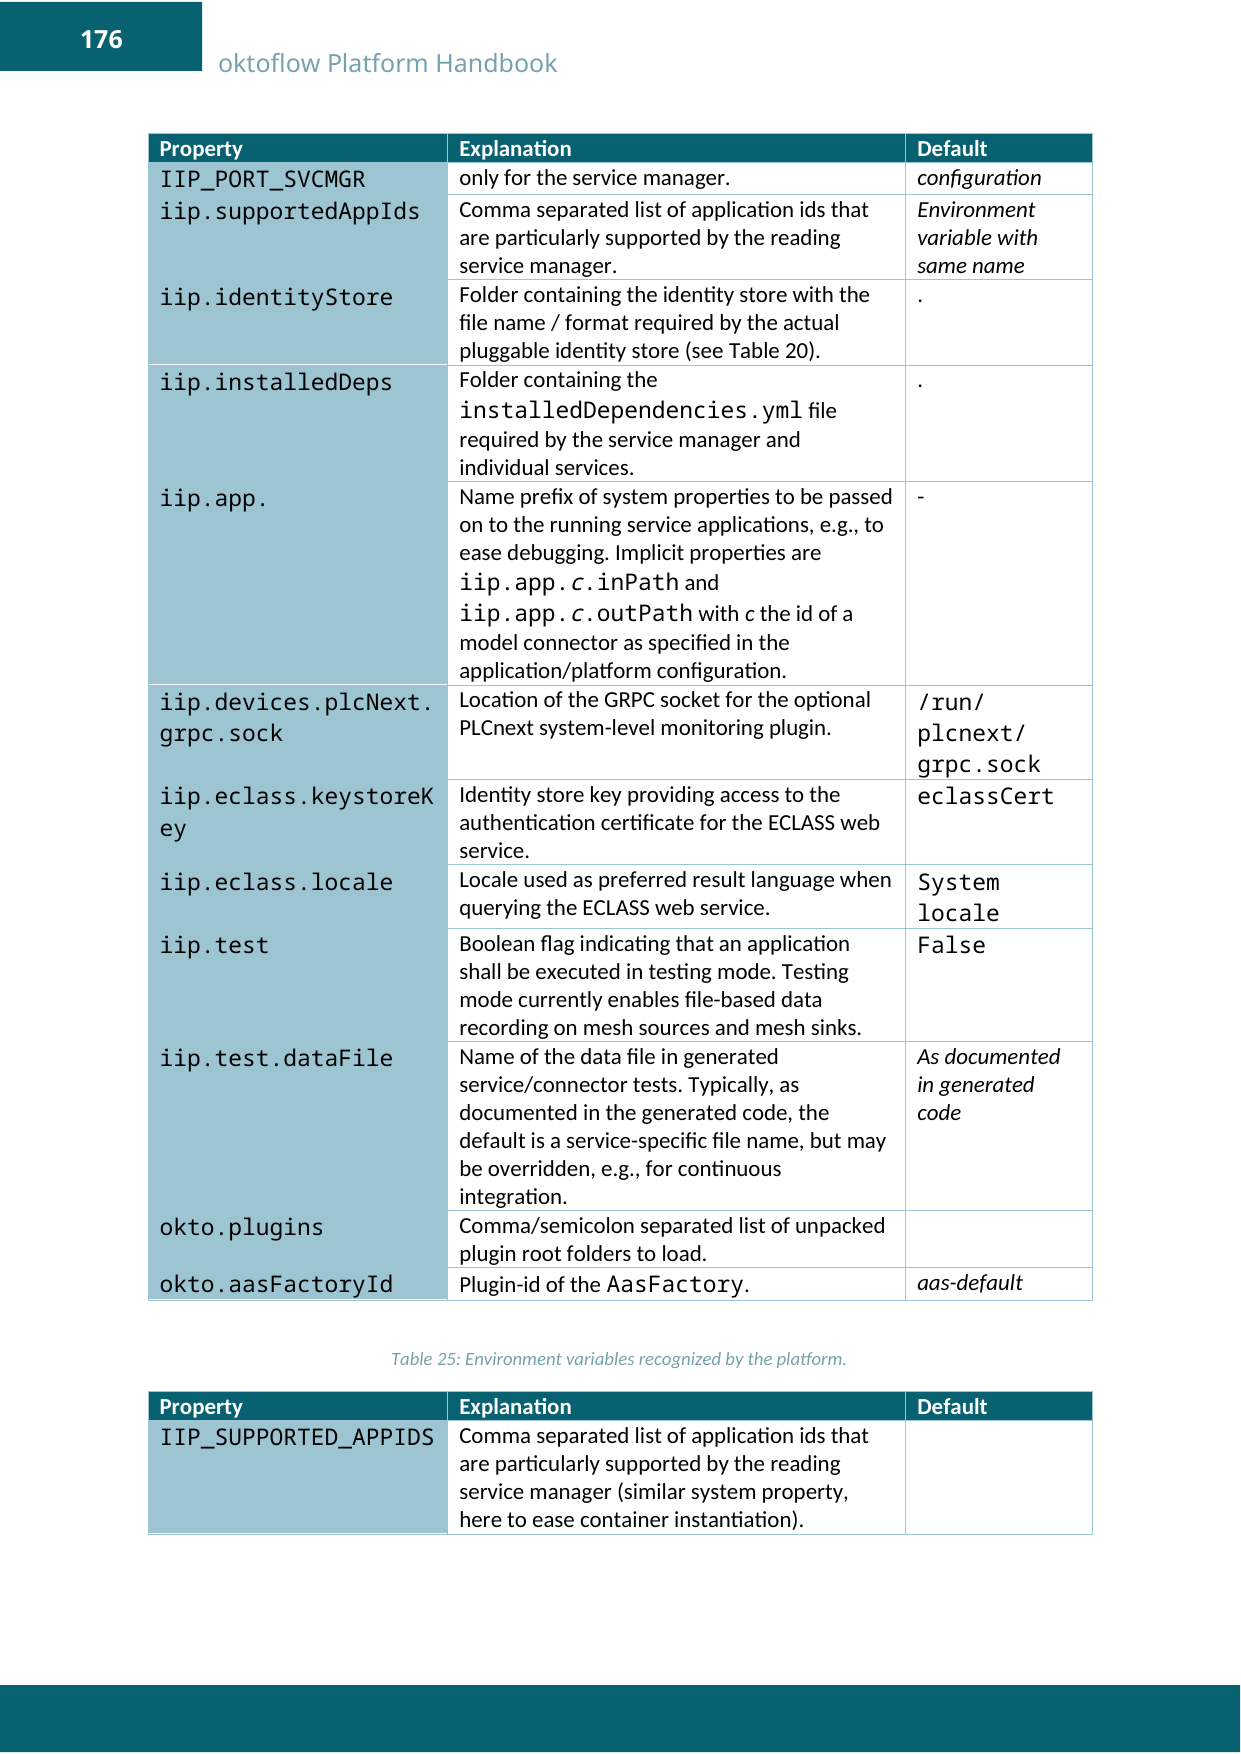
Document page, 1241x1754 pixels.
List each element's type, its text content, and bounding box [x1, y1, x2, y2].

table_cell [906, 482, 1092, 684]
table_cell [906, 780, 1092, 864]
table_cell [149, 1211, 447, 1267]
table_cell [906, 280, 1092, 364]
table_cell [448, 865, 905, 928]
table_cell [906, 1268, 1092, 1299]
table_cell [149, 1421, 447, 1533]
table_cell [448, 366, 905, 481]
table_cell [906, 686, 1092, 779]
text Table 25: Environment variables recognized by the platform. [148, 1347, 1093, 1370]
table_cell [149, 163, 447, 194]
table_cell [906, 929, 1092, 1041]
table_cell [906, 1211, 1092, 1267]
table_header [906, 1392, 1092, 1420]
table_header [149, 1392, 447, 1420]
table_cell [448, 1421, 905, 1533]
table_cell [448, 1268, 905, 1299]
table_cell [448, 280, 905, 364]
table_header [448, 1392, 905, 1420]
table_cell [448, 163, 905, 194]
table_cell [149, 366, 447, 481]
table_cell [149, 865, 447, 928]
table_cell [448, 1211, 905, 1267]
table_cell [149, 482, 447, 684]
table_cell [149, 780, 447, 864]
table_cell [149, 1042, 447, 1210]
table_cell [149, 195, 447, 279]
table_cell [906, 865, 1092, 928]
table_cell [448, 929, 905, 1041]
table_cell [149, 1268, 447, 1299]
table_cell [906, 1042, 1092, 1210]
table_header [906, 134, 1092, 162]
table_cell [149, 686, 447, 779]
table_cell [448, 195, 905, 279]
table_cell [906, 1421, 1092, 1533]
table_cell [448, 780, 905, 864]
table_header Property [149, 134, 447, 162]
table_header Explanation [448, 134, 905, 162]
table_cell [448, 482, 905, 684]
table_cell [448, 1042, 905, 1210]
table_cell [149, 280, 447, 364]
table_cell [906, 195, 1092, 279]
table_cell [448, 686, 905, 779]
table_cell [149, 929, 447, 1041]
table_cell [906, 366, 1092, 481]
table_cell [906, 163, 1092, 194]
